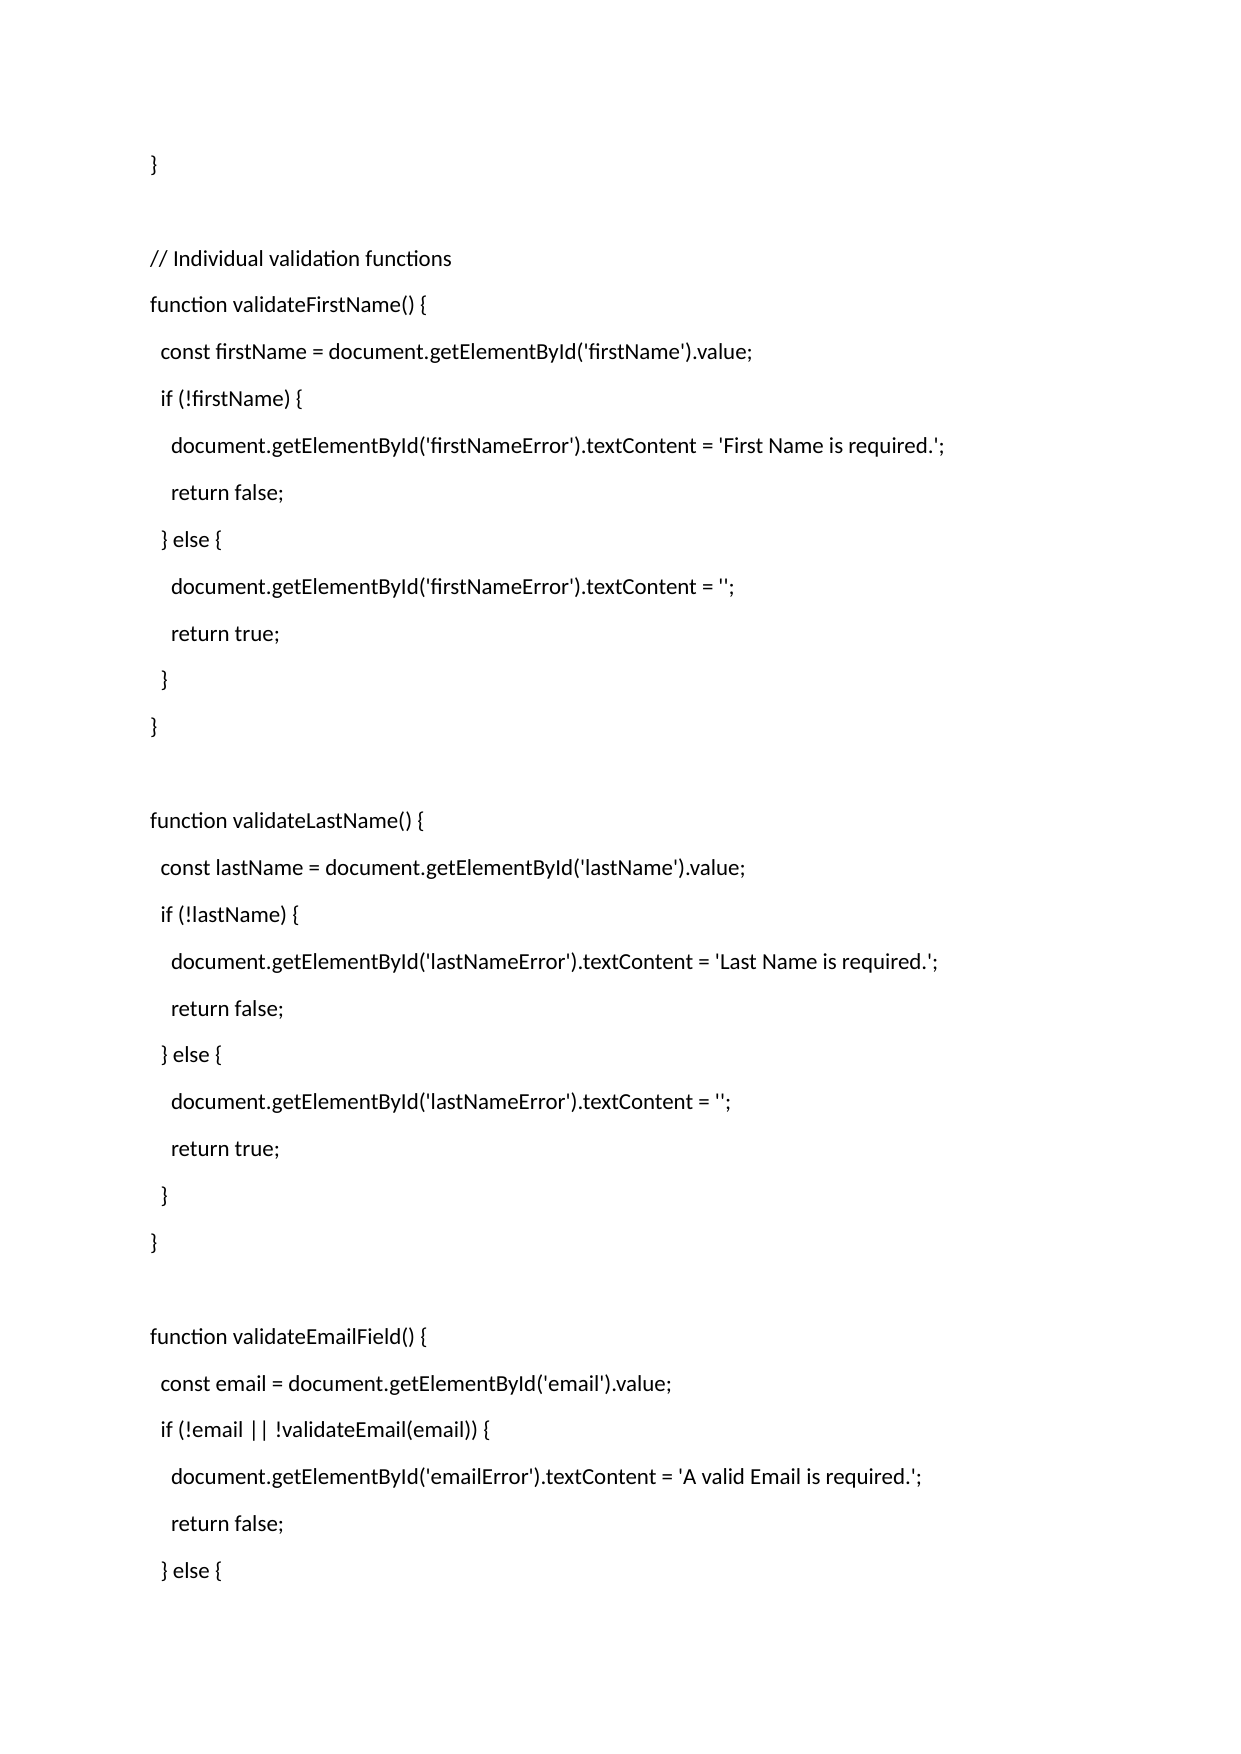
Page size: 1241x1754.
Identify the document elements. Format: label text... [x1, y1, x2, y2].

text if (!lastName) { [150, 900, 1090, 928]
text function validateLastName() { [150, 806, 1090, 834]
text document.getElementById('firstNameError').textContent = ''; [150, 572, 1090, 600]
text return true; [150, 619, 1090, 647]
text // Individual validation functions [150, 244, 1090, 272]
text function validateFirstName() { [150, 291, 1090, 319]
text return false; [150, 478, 1090, 506]
text if (!firstName) { [150, 384, 1090, 412]
text } else { [150, 1041, 1090, 1069]
text } [150, 666, 1090, 694]
text return false; [150, 1509, 1090, 1537]
text } [150, 1228, 1090, 1256]
text document.getElementById('firstNameError').textContent = 'First Name is required.'; [150, 431, 1090, 459]
text if (!email || !validateEmail(email)) { [150, 1416, 1090, 1444]
text } else { [150, 1556, 1090, 1584]
text document.getElementById('emailError').textContent = 'A valid Email is required.'; [150, 1462, 1090, 1491]
text return false; [150, 994, 1090, 1022]
text } [150, 1181, 1090, 1209]
text document.getElementById('lastNameError').textContent = 'Last Name is required.'; [150, 947, 1090, 975]
text const firstName = document.getElementById('firstName').value; [150, 337, 1090, 366]
text function validateEmailField() { [150, 1322, 1090, 1350]
text const email = document.getElementById('email').value; [150, 1369, 1090, 1397]
text } [150, 150, 1090, 178]
text return true; [150, 1134, 1090, 1162]
text const lastName = document.getElementById('lastName').value; [150, 853, 1090, 881]
text } else { [150, 525, 1090, 553]
text document.getElementById('lastNameError').textContent = ''; [150, 1087, 1090, 1116]
text } [150, 712, 1090, 741]
